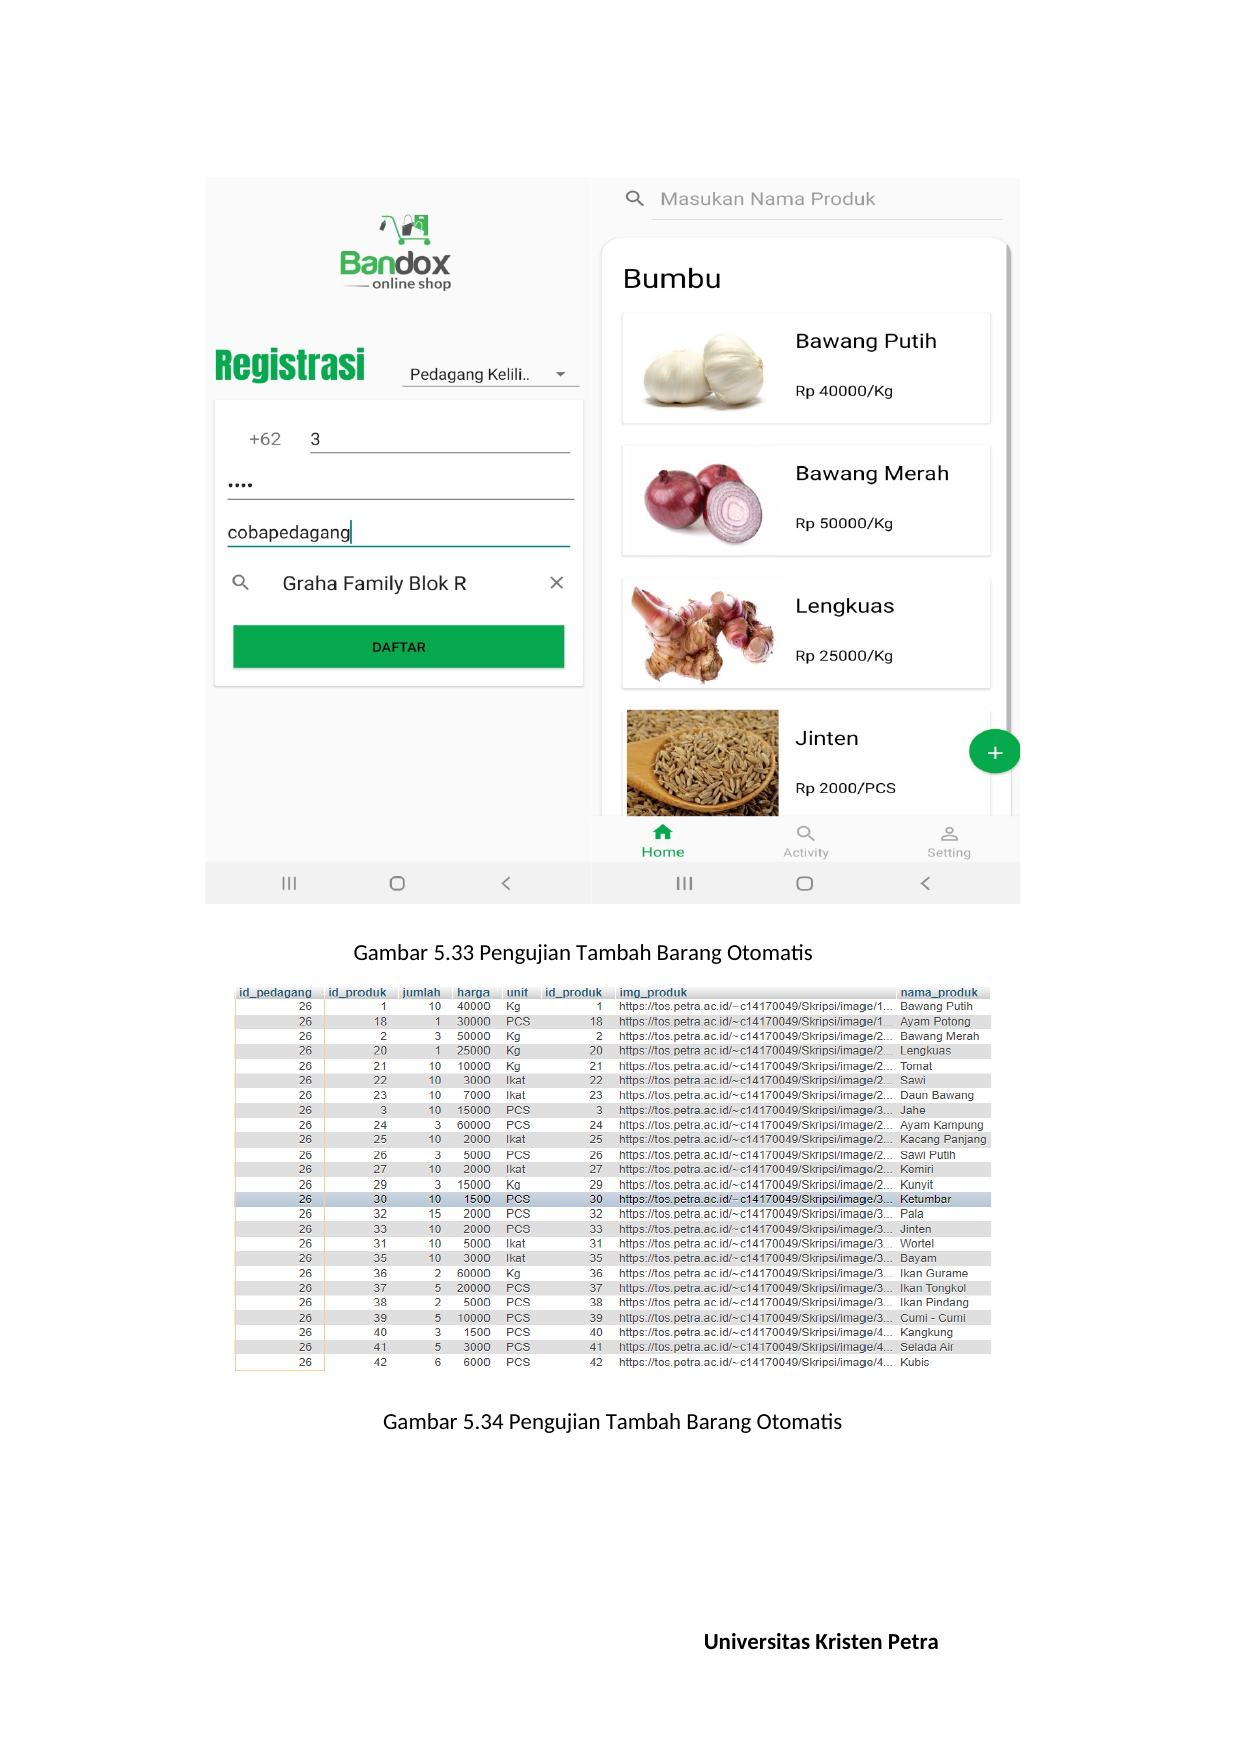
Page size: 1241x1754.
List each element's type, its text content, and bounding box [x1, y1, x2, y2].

picture [234, 987, 992, 1373]
picture [205, 177, 1021, 904]
